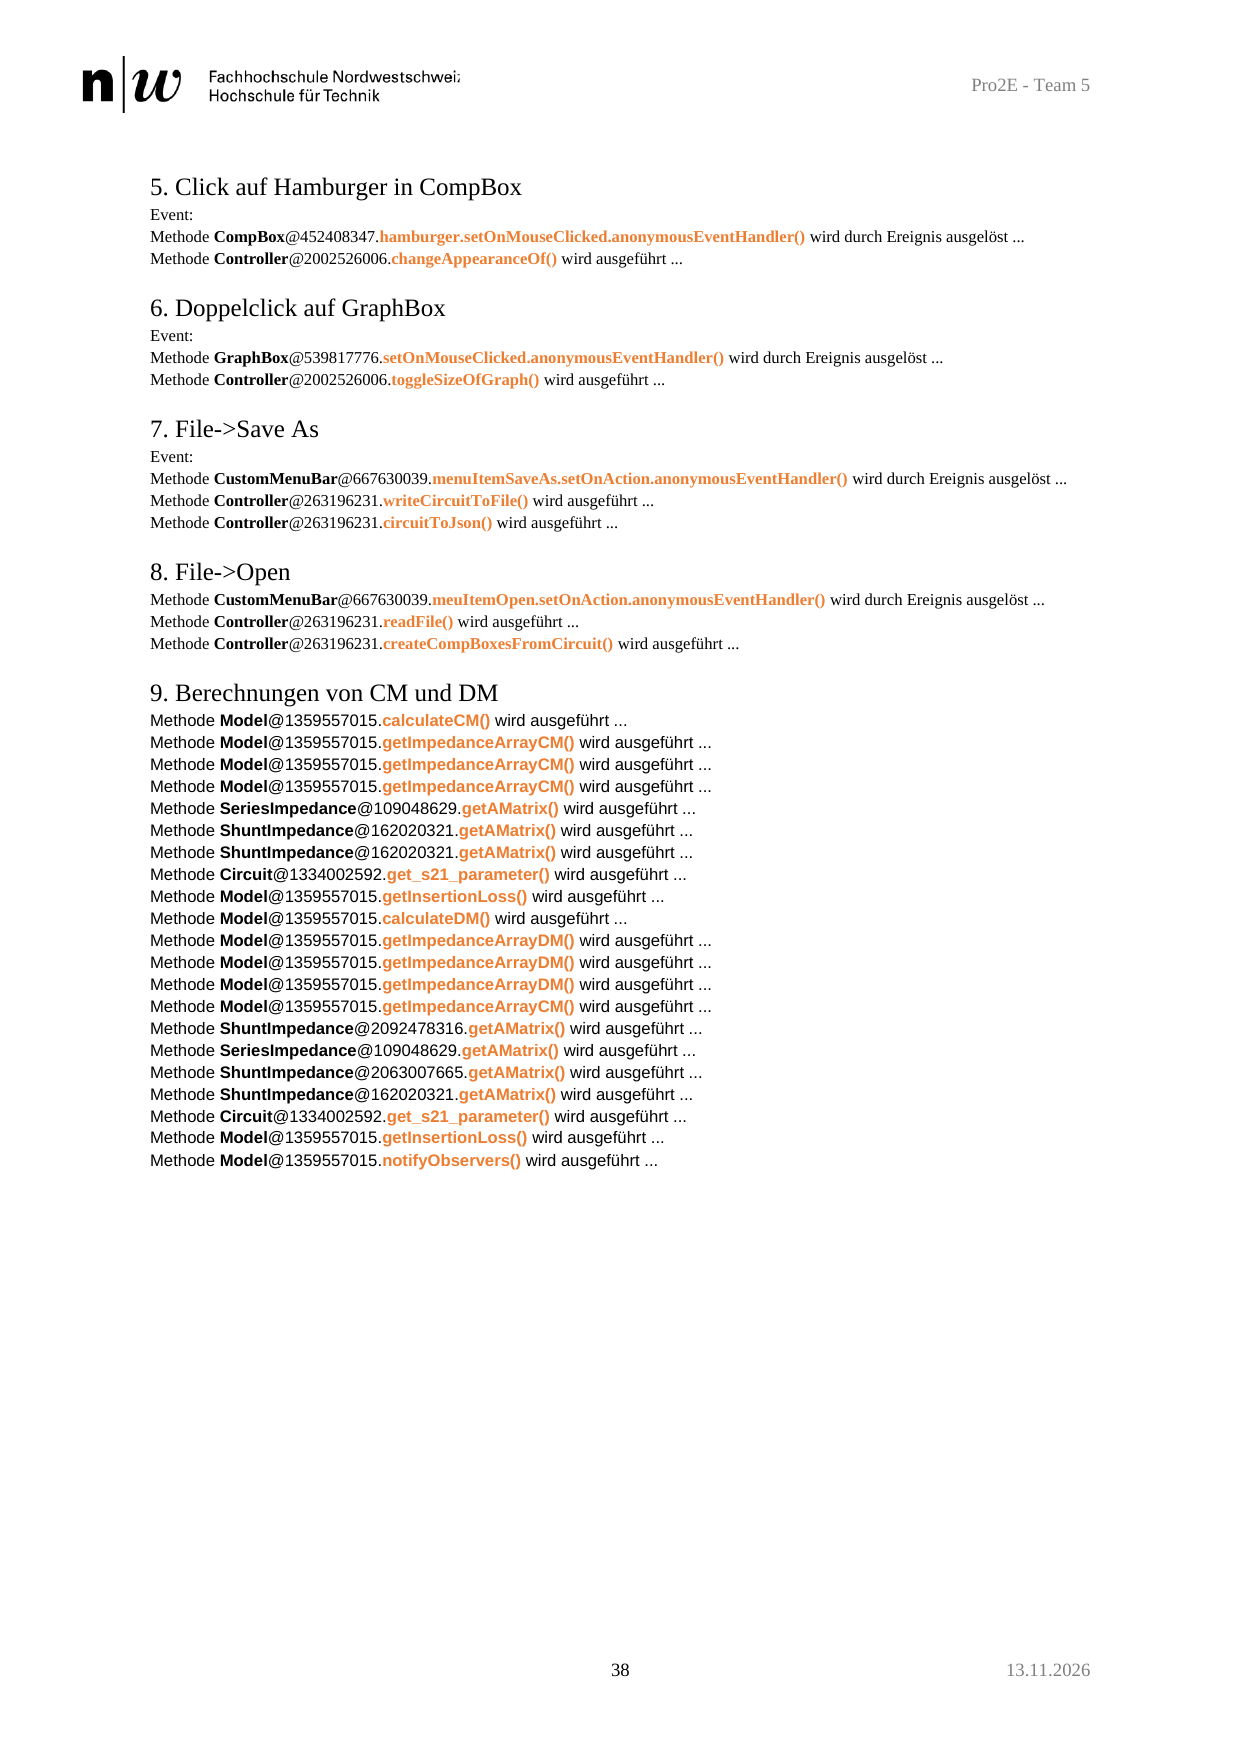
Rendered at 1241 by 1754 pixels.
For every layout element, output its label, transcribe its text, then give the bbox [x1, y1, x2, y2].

text Methode CustomMenuBar@667630039.menuItemSaveAs.setOnAction.anonymousEventHandler() wird durch Ereignis ausgelöst ... [150, 469, 1090, 488]
text Methode Controller@263196231.readFile() wird ausgeführt ... [150, 612, 1090, 631]
text 5. Click auf Hamburger in CompBox [150, 172, 1090, 201]
text Methode Controller@263196231.createCompBoxesFromCircuit() wird ausgeführt ... [150, 634, 1090, 653]
text Event: [150, 205, 1090, 224]
text Methode Circuit@1334002592.get_s21_parameter() wird ausgeführt ... [150, 1106, 1090, 1126]
text Methode Controller@2002526006.changeAppearanceOf() wird ausgeführt ... [150, 249, 1090, 268]
text Methode SeriesImpedance@109048629.getAMatrix() wird ausgeführt ... [150, 1040, 1090, 1059]
text Methode SeriesImpedance@109048629.getAMatrix() wird ausgeführt ... [150, 799, 1090, 818]
text Methode Model@1359557015.calculateCM() wird ausgeführt ... [150, 711, 1090, 730]
text Methode Model@1359557015.getImpedanceArrayCM() wird ausgeführt ... [150, 996, 1090, 1016]
text Event: [150, 447, 1090, 466]
text 6. Doppelclick auf GraphBox [150, 293, 1090, 322]
text 8. File->Open [150, 557, 1090, 586]
text Methode Model@1359557015.notifyObservers() wird ausgeführt ... [150, 1150, 1090, 1169]
text Methode ShuntImpedance@162020321.getAMatrix() wird ausgeführt ... [150, 1084, 1090, 1103]
text Methode Model@1359557015.getImpedanceArrayCM() wird ausgeführt ... [150, 755, 1090, 774]
text Methode Model@1359557015.getInsertionLoss() wird ausgeführt ... [150, 1128, 1090, 1147]
text Methode Controller@263196231.writeCircuitToFile() wird ausgeführt ... [150, 491, 1090, 510]
text Event: [150, 326, 1090, 345]
text Methode Model@1359557015.getImpedanceArrayDM() wird ausgeführt ... [150, 952, 1090, 972]
text Methode Circuit@1334002592.get_s21_parameter() wird ausgeführt ... [150, 864, 1090, 884]
text Methode Controller@2002526006.toggleSizeOfGraph() wird ausgeführt ... [150, 370, 1090, 389]
text Methode Model@1359557015.getInsertionLoss() wird ausgeführt ... [150, 887, 1090, 906]
text Methode Model@1359557015.getImpedanceArrayCM() wird ausgeführt ... [150, 777, 1090, 796]
text 9. Berechnungen von CM und DM [150, 678, 1090, 706]
text Methode CompBox@452408347.hamburger.setOnMouseClicked.anonymousEventHandler() wird durch Ereignis ausgelöst ... [150, 227, 1090, 246]
text Methode GraphBox@539817776.setOnMouseClicked.anonymousEventHandler() wird durch Ereignis ausgelöst ... [150, 348, 1090, 367]
text Methode ShuntImpedance@2092478316.getAMatrix() wird ausgeführt ... [150, 1018, 1090, 1038]
text Methode Model@1359557015.getImpedanceArrayDM() wird ausgeführt ... [150, 931, 1090, 950]
text Methode Model@1359557015.getImpedanceArrayDM() wird ausgeführt ... [150, 974, 1090, 994]
text Methode Model@1359557015.calculateDM() wird ausgeführt ... [150, 908, 1090, 928]
text Methode CustomMenuBar@667630039.meuItemOpen.setOnAction.anonymousEventHandler() wird durch Ereignis ausgelöst ... [150, 590, 1090, 609]
text Methode ShuntImpedance@162020321.getAMatrix() wird ausgeführt ... [150, 821, 1090, 840]
text Methode ShuntImpedance@162020321.getAMatrix() wird ausgeführt ... [150, 843, 1090, 862]
text Methode Model@1359557015.getImpedanceArrayCM() wird ausgeführt ... [150, 733, 1090, 752]
text Methode Controller@263196231.circuitToJson() wird ausgeführt ... [150, 513, 1090, 532]
text Methode ShuntImpedance@2063007665.getAMatrix() wird ausgeführt ... [150, 1062, 1090, 1082]
text 7. File->Save As [150, 414, 1090, 443]
picture [81, 56, 460, 113]
